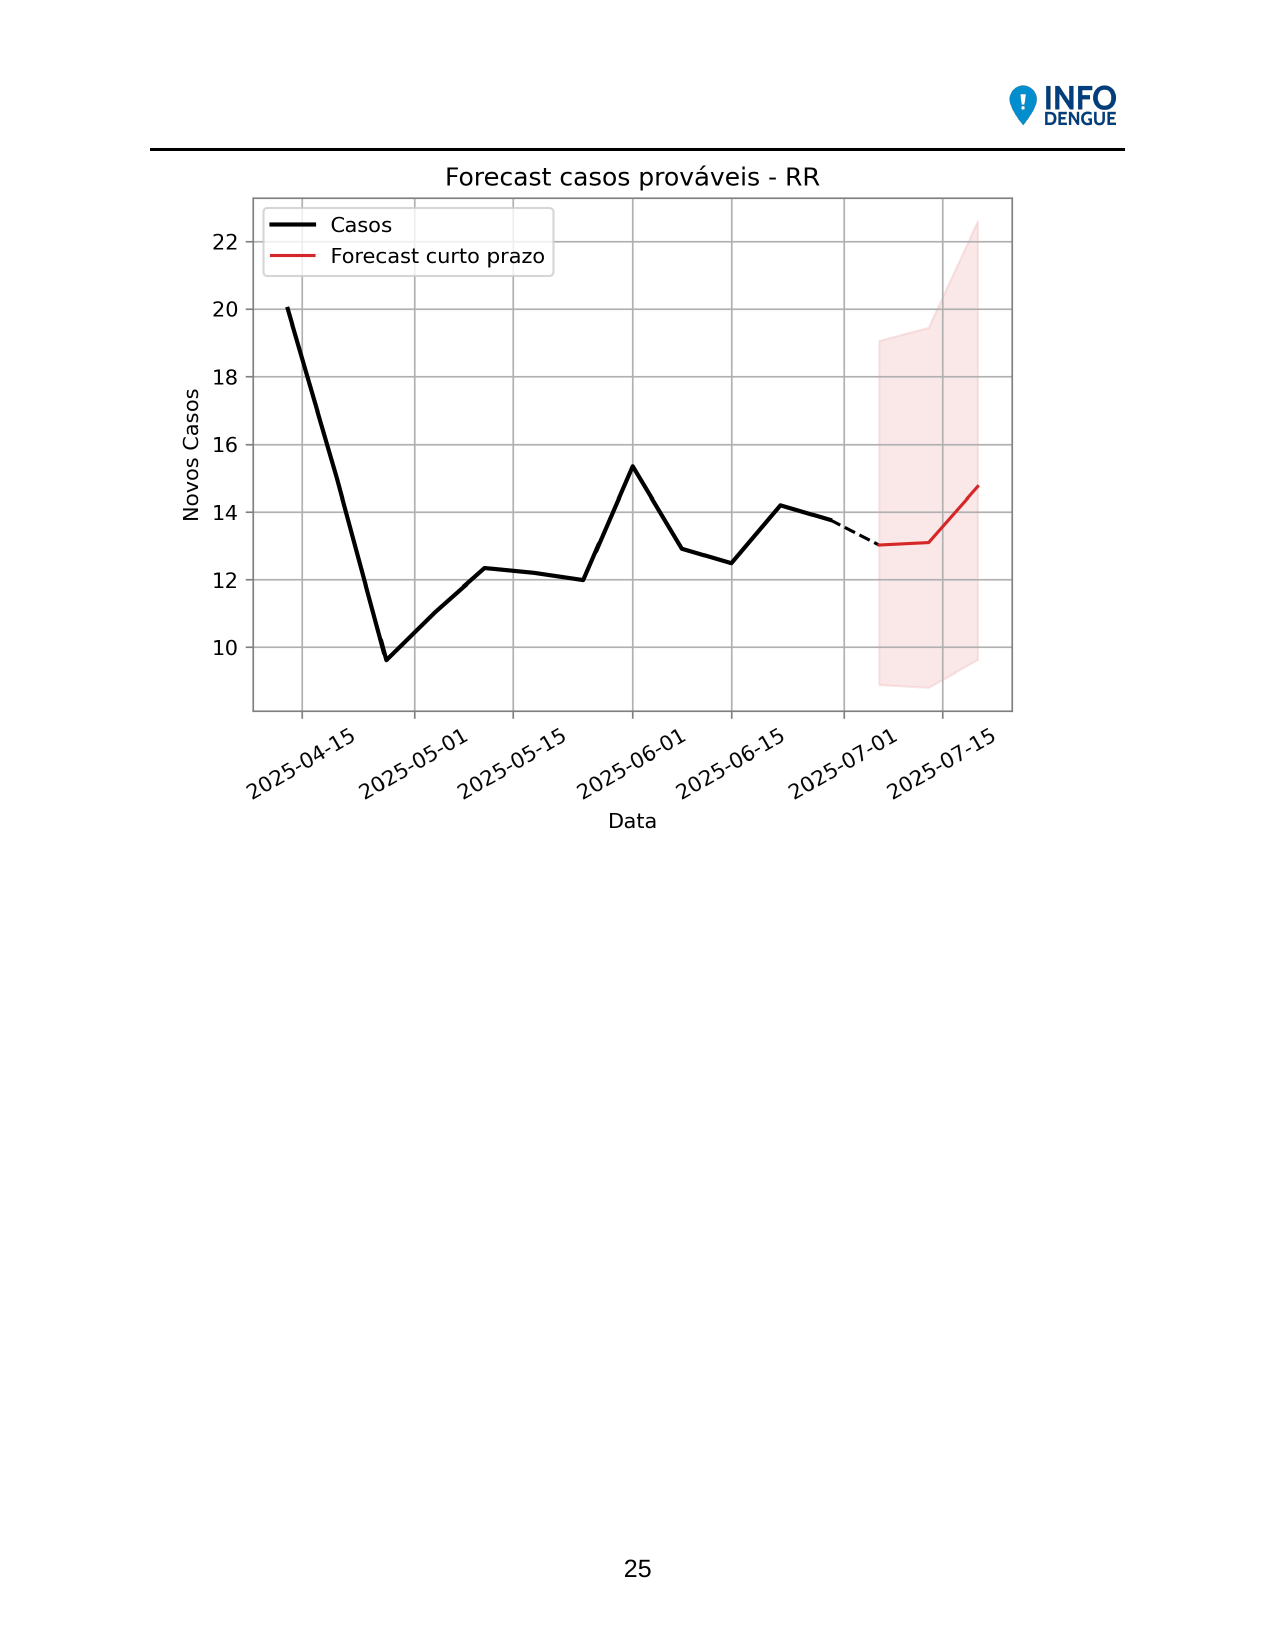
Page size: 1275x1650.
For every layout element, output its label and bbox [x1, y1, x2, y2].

picture [168, 151, 1027, 847]
picture [1000, 75, 1125, 136]
